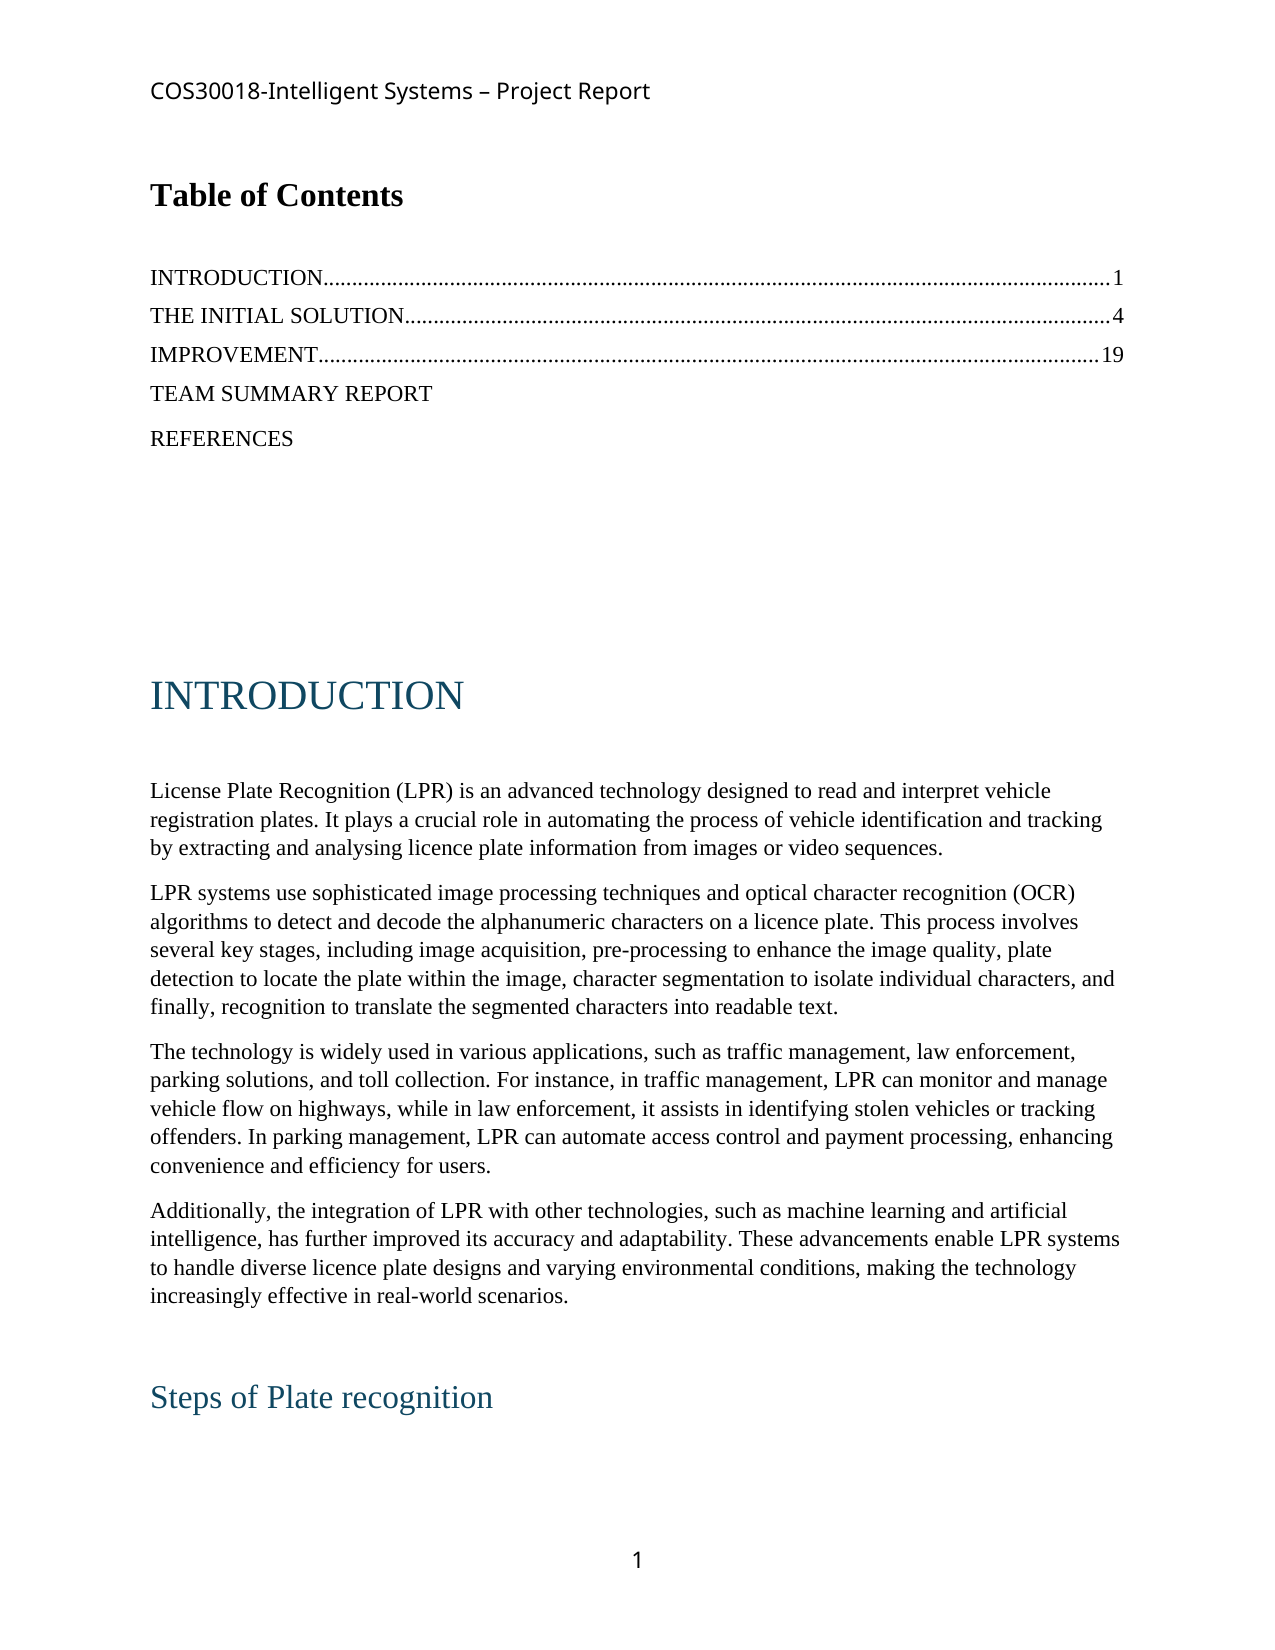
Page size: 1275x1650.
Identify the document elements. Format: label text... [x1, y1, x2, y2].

text LPR systems use sophisticated image processing techniques and optical character recognition (OCR) algorithms to detect and decode the alphanumeric characters on a licence plate. This process involves several key stages, including image acquisition, pre-processing to enhance the image quality, plate detection to locate the plate within the image, character segmentation to isolate individual characters, and finally, recognition to translate the segmented characters into readable text. [150, 879, 1125, 1019]
text Additionally, the integration of LPR with other technologies, such as machine learning and artificial intelligence, has further improved its accuracy and adaptability. These advancements enable LPR systems to handle diverse licence plate designs and varying environmental conditions, making the technology increasingly effective in real-world scenarios. [150, 1197, 1125, 1309]
text The technology is widely used in various applications, such as traffic management, law enforcement, parking solutions, and toll collection. For instance, in traffic management, LPR can monitor and manage vehicle flow on highways, while in law enforcement, it assists in identifying stolen vehicles or tracking offenders. In parking management, LPR can automate access control and payment processing, enhancing convenience and efficiency for users. [150, 1038, 1125, 1178]
text Table of Contents [150, 175, 1125, 213]
subtitle Steps of Plate recognition [150, 1378, 1125, 1416]
text License Plate Recognition (LPR) is an advanced technology designed to read and interpret vehicle registration plates. It plays a crucial role in automating the process of vehicle identification and tracking by extracting and analysing licence plate information from images or video sequences. [150, 777, 1125, 861]
subtitle INTRODUCTION [150, 671, 1125, 718]
